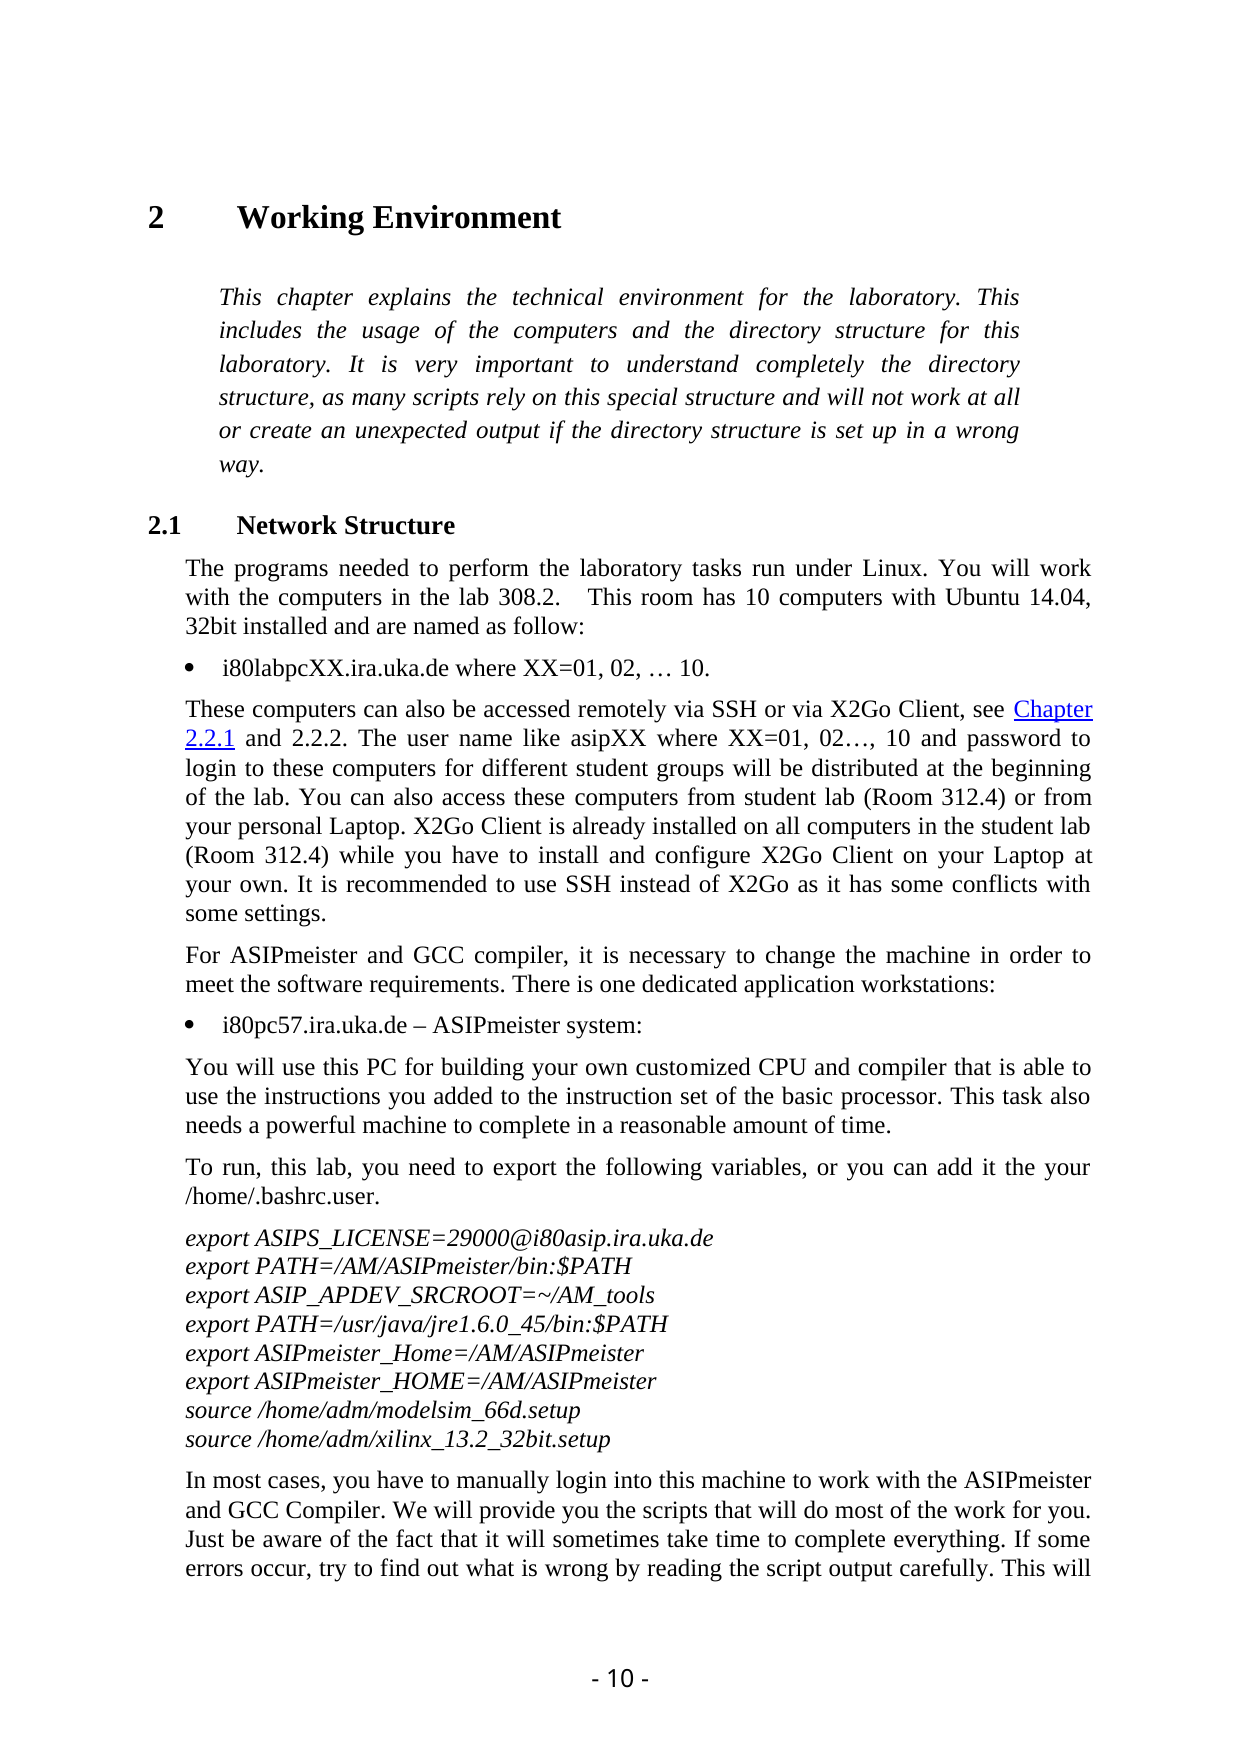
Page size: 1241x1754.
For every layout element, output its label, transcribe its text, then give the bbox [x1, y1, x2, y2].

text export ASIPS_LICENSE=29000@i80asip.ira.uka.de [185, 1223, 1092, 1251]
subtitle Working Environment [148, 198, 1092, 236]
text export PATH=/usr/java/jre1.6.0_45/bin:$PATH [185, 1309, 1092, 1338]
list i80pc57.ira.uka.de – ASIPmeister system: [185, 1011, 1092, 1039]
text export ASIP_APDEV_SRCROOT=~/AM_tools [185, 1280, 1092, 1309]
subtitle Network Structure [148, 503, 1092, 540]
text export PATH=/AM/ASIPmeister/bin:$PATH [185, 1251, 1092, 1280]
text source /home/adm/xilinx_13.2_32bit.setup [185, 1424, 1092, 1453]
text You will use this PC for building your own customized CPU and compiler that is able to use the instructions you added to the instruction set of the basic processor. This task also needs a powerful machine to complete in a reasonable amount of time. [185, 1052, 1092, 1139]
list i80labpcXX.ira.uka.de where XX=01, 02, … 10. [185, 653, 1092, 681]
text These computers can also be accessed remotely via SSH or via X2Go Client, see Chapter 2.2.1 and 2.2.2. The user name like asipXX where XX=01, 02…, 10 and password to login to these computers for different student groups will be distributed at the beginning of the lab. You can also access these computers from student lab (Room 312.4) or from your personal Laptop. X2Go Client is already installed on all computers in the student lab (Room 312.4) while you have to install and configure X2Go Client on your Laptop at your own. It is recommended to use SSH instead of X2Go as it has some conflicts with some settings. [185, 694, 1092, 927]
text The programs needed to perform the laboratory tasks run under Linux. You will work with the computers in the lab 308.2. This room has 10 computers with Ubuntu 14.04, 32bit installed and are named as follow: [185, 553, 1092, 640]
text export ASIPmeister_Home=/AM/ASIPmeister [185, 1338, 1092, 1366]
text For ASIPmeister and GCC compiler, it is necessary to change the machine in order to meet the software requirements. There is one dedicated application workstations: [185, 940, 1092, 998]
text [185, 1465, 1092, 1582]
text This chapter explains the technical environment for the laboratory. This includes the usage of the computers and the directory structure for this laboratory. It is very important to understand completely the directory structure, as many scripts rely on this special structure and will not work at all or create an unexpected output if the directory structure is set up in a wrong way. [218, 278, 1021, 478]
text source /home/adm/modelsim_66d.setup [185, 1395, 1092, 1424]
text export ASIPmeister_HOME=/AM/ASIPmeister [185, 1366, 1092, 1395]
text To run, this lab, you need to export the following variables, or you can add it the your /home/.bashrc.user. [185, 1152, 1092, 1210]
